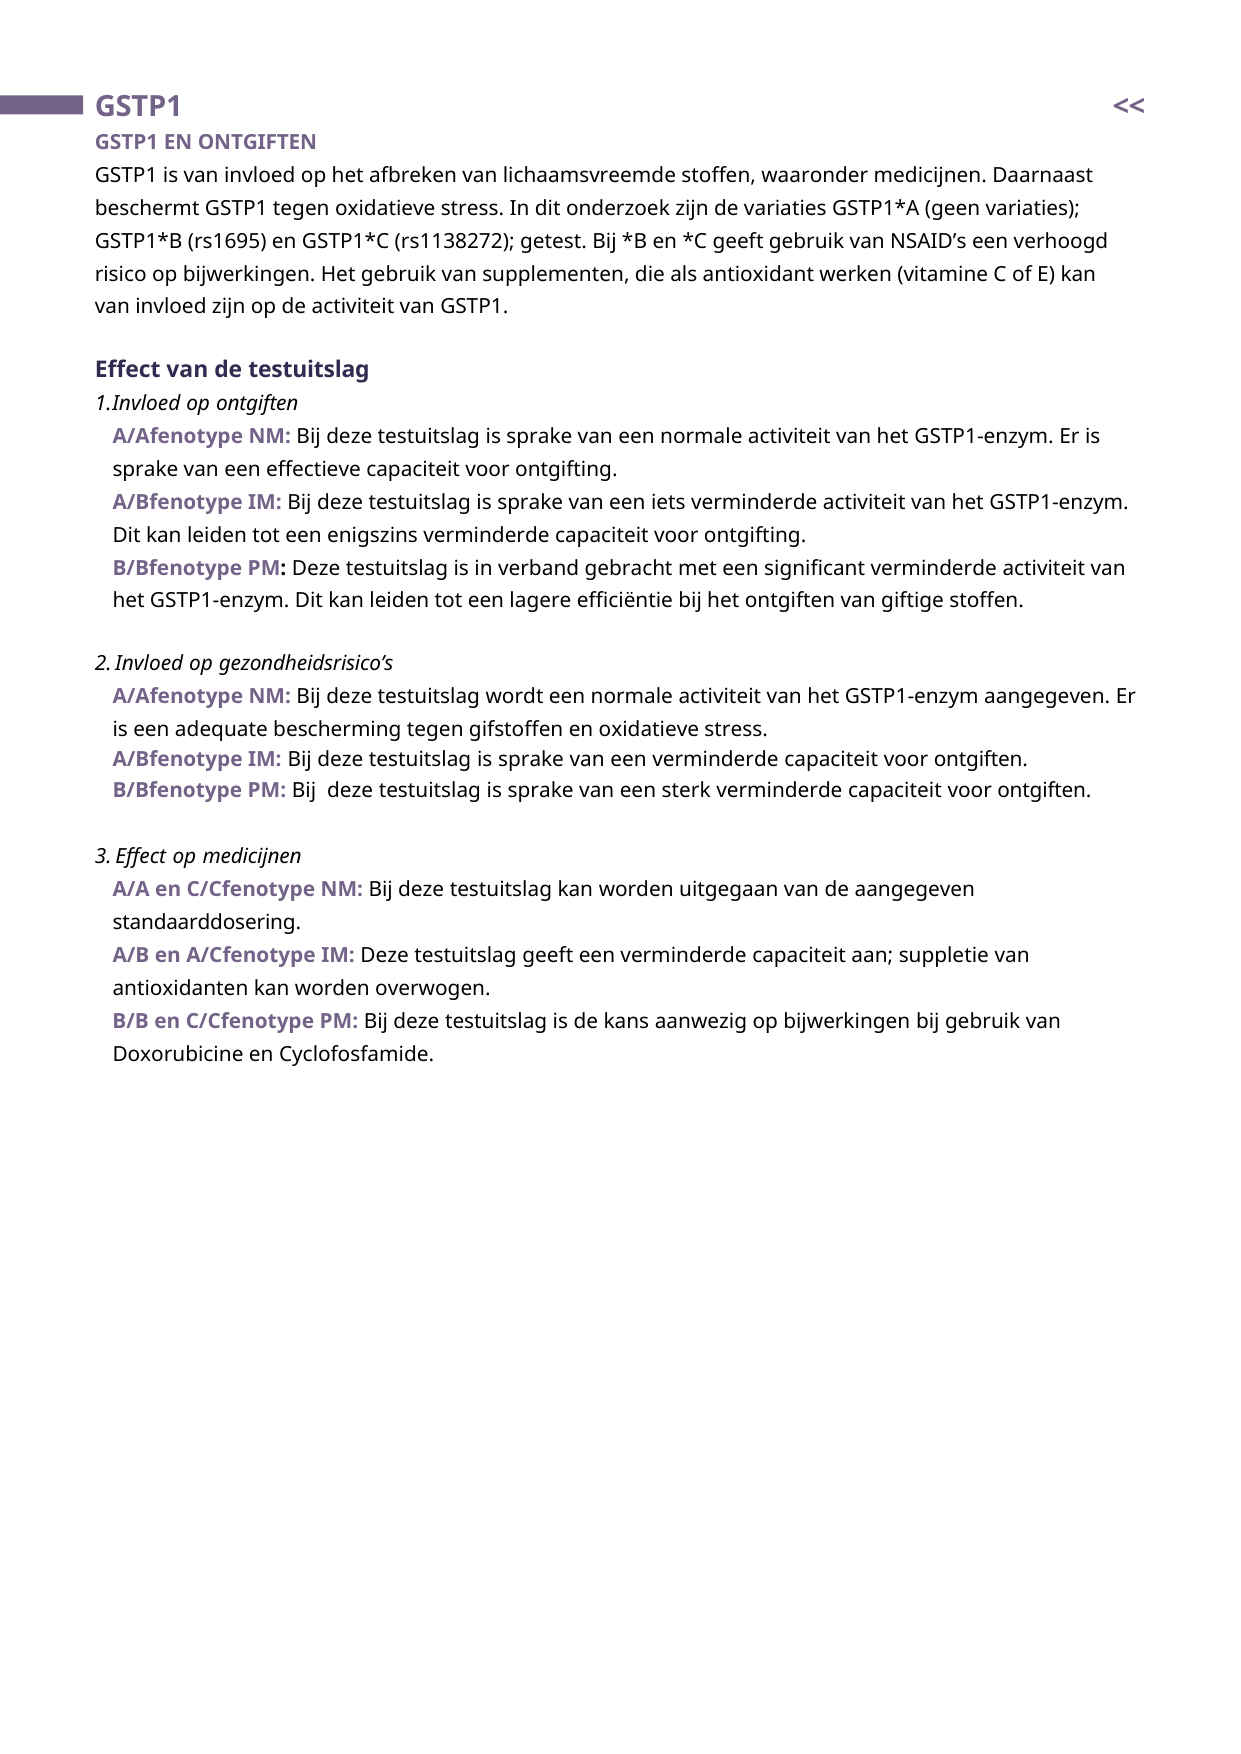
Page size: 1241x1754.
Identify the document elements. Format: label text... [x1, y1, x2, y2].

text A/A­fenotype NM: Bij deze testuitslag is sprake van een normale activiteit van het GSTP1-enzym. Er is sprake van een effectieve capaciteit voor ontgifting. [112, 421, 1132, 482]
subtitle GSTP1 EN ONTGIFTEN [94, 127, 1240, 156]
text Effect van de testuitslag [94, 353, 1240, 384]
list Invloed op ontgiften [94, 388, 1240, 417]
text A/A en C/C­fenotype NM: Bij deze testuitslag kan worden uitgegaan van de aangegeven standaarddosering. [112, 874, 1132, 936]
text A/B­fenotype IM: Bij deze testuitslag is sprake van een verminderde capaciteit voor ontgiften. [112, 747, 1240, 771]
list Invloed op gezondheidsrisico’s [94, 648, 1240, 677]
text A/A­fenotype NM: Bij deze testuitslag wordt een normale activiteit van het GSTP1-enzym aangegeven. Er is een adequate bescherming tegen gifstoffen en oxidatieve stress. [112, 681, 1145, 742]
list Effect op medicijnen [94, 842, 1240, 870]
text GSTP1 is van invloed op het afbreken van lichaamsvreemde stoffen, waaronder medicijnen. Daarnaast beschermt GSTP1 tegen oxidatieve stress. In dit onderzoek zijn de variaties GSTP1*A (geen variaties); GSTP1*B (rs1695) en GSTP1*C (rs1138272); getest. Bij *B en *C geeft gebruik van NSAID’s een verhoogd risico op bijwerkingen. Het gebruik van supplementen, die als antioxidant werken (vitamine C of E) kan van invloed zijn op de activiteit van GSTP1. [94, 160, 1132, 320]
text B/B­fenotype PM: Bij deze testuitslag is sprake van een sterk verminderde capaciteit voor ontgiften. [112, 776, 1240, 804]
text A/B en A/C­fenotype IM: Deze testuitslag geeft een verminderde capaciteit aan; suppletie van antioxidanten kan worden overwogen. [112, 940, 1137, 1001]
text A/B­fenotype IM: Bij deze testuitslag is sprake van een iets verminderde activiteit van het GSTP1-enzym. Dit kan leiden tot een enigszins verminderde capaciteit voor ontgifting. [112, 487, 1132, 548]
subtitle GSTP1 << [94, 85, 1240, 124]
text B/B­fenotype PM: Deze testuitslag is in verband gebracht met een significant verminderde activiteit van het GSTP1-enzym. Dit kan leiden tot een lagere efficiëntie bij het ontgiften van giftige stoffen. [112, 553, 1134, 614]
text B/B en C/C­fenotype PM: Bij deze testuitslag is de kans aanwezig op bijwerkingen bij gebruik van Doxorubicine en Cyclofosfamide. [112, 1006, 1132, 1067]
